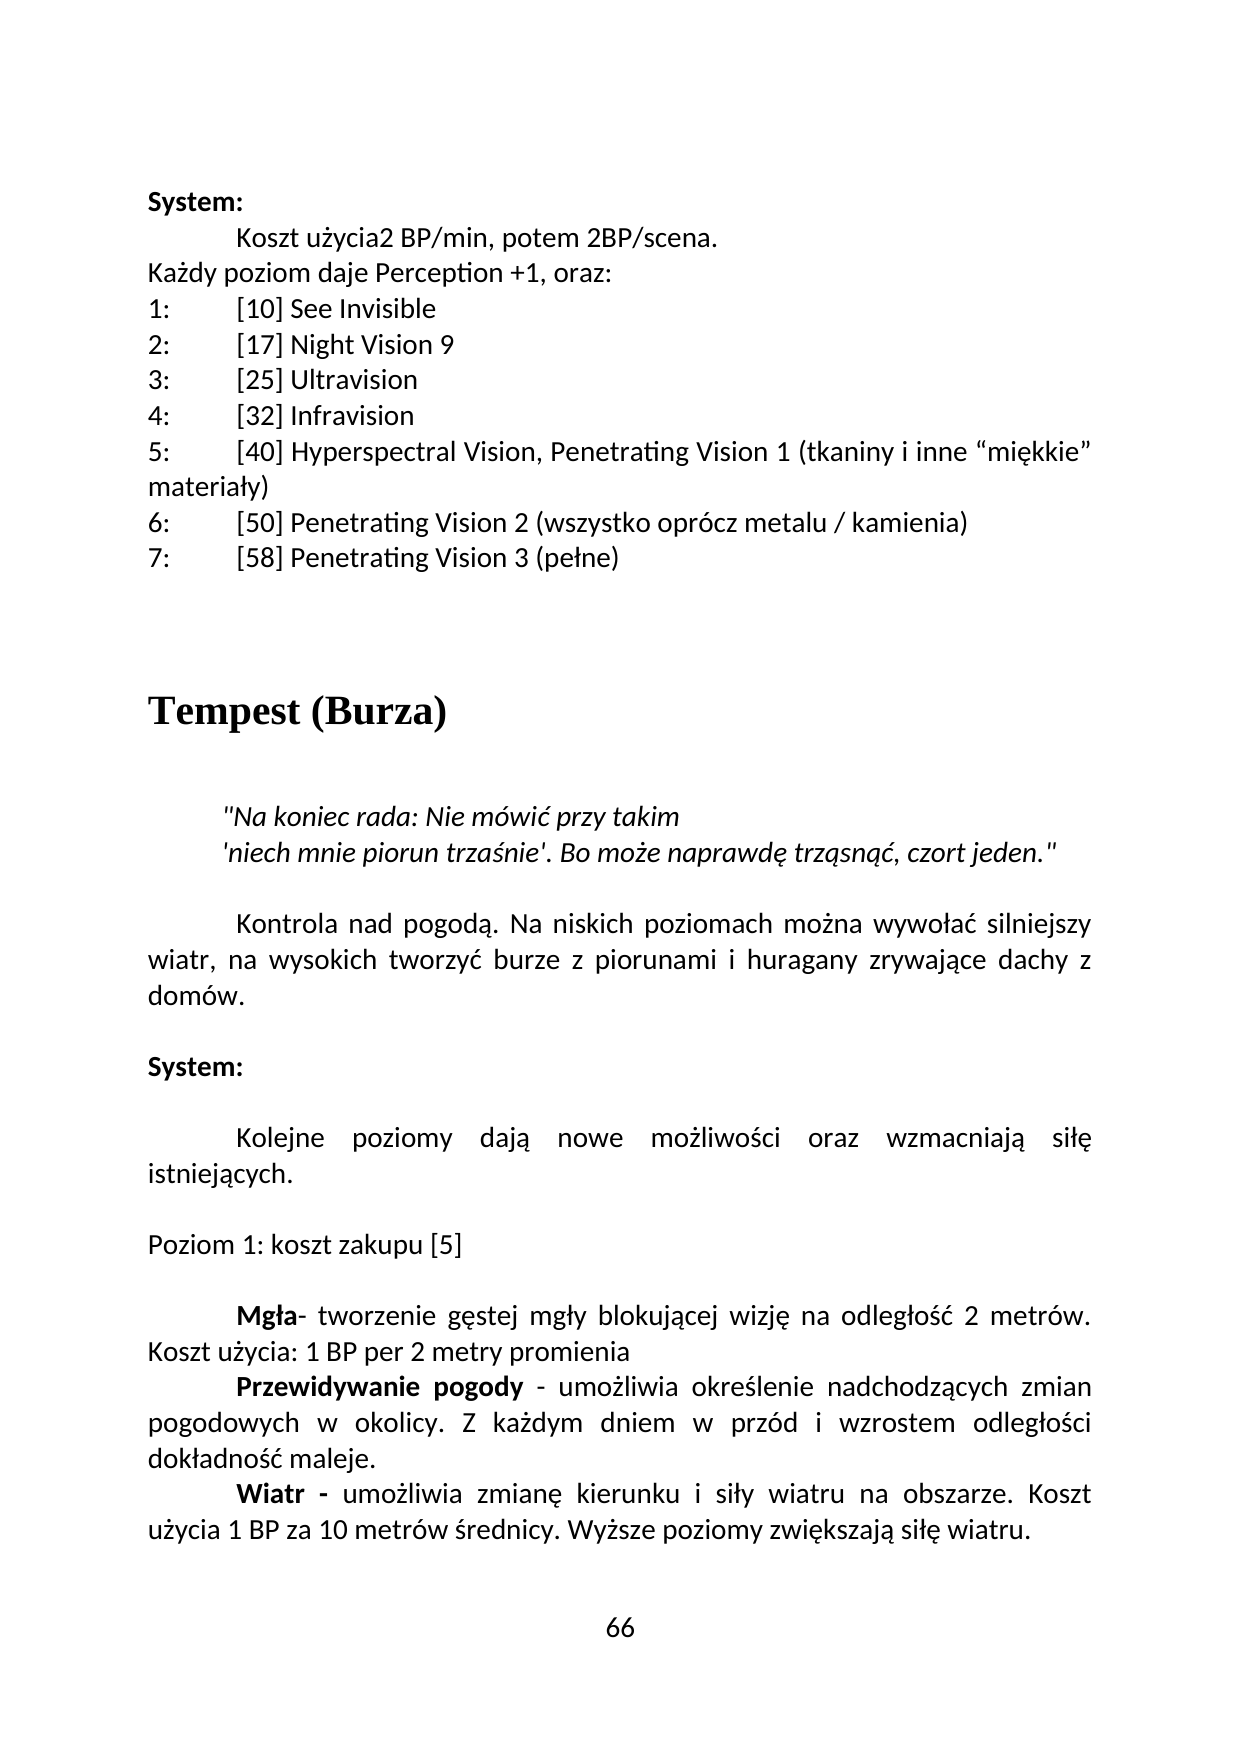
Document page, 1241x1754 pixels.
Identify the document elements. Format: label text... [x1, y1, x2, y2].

text 3: [25] Ultravision [148, 361, 1093, 397]
text System: [148, 183, 1093, 219]
text Poziom 1: koszt zakupu [5] [148, 1226, 1093, 1262]
text Mgła- tworzenie gęstej mgły blokującej wizję na odległość 2 metrów. Koszt użycia: 1 BP per 2 metry promienia [148, 1297, 1093, 1368]
text 7: [58] Penetrating Vision 3 (pełne) [148, 539, 1093, 575]
text Wiatr - umożliwia zmianę kierunku i siły wiatru na obszarze. Koszt użycia 1 BP za 10 metrów średnicy. Wyższe poziomy zwiększają siłę wiatru. [148, 1475, 1093, 1547]
text 'niech mnie piorun trzaśnie'. Bo może naprawdę trząsnąć, czort jeden." [221, 834, 1093, 870]
text Każdy poziom daje Perception +1, oraz: [148, 254, 1093, 290]
text Koszt użycia2 BP/min, potem 2BP/scena. [148, 219, 1093, 254]
text Kontrola nad pogodą. Na niskich poziomach można wywołać silniejszy wiatr, na wysokich tworzyć burze z piorunami i huragany zrywające dachy z domów. [148, 905, 1093, 1012]
text Przewidywanie pogody - umożliwia określenie nadchodzących zmian pogodowych w okolicy. Z każdym dniem w przód i wzrostem odległości dokładność maleje. [148, 1368, 1093, 1475]
text 4: [32] Infravision [148, 397, 1093, 433]
text System: [148, 1048, 1093, 1083]
subtitle Tempest (Burza) [148, 686, 1093, 734]
text 2: [17] Night Vision 9 [148, 326, 1093, 361]
text 1: [10] See Invisible [148, 290, 1093, 326]
text 5: [40] Hyperspectral Vision, Penetrating Vision 1 (tkaniny i inne “miękkie” materiały) [148, 433, 1093, 504]
text Kolejne poziomy dają nowe możliwości oraz wzmacniają siłę istniejących. [148, 1119, 1093, 1190]
text 6: [50] Penetrating Vision 2 (wszystko oprócz metalu / kamienia) [148, 504, 1093, 539]
text "Na koniec rada: Nie mówić przy takim [221, 798, 1093, 834]
